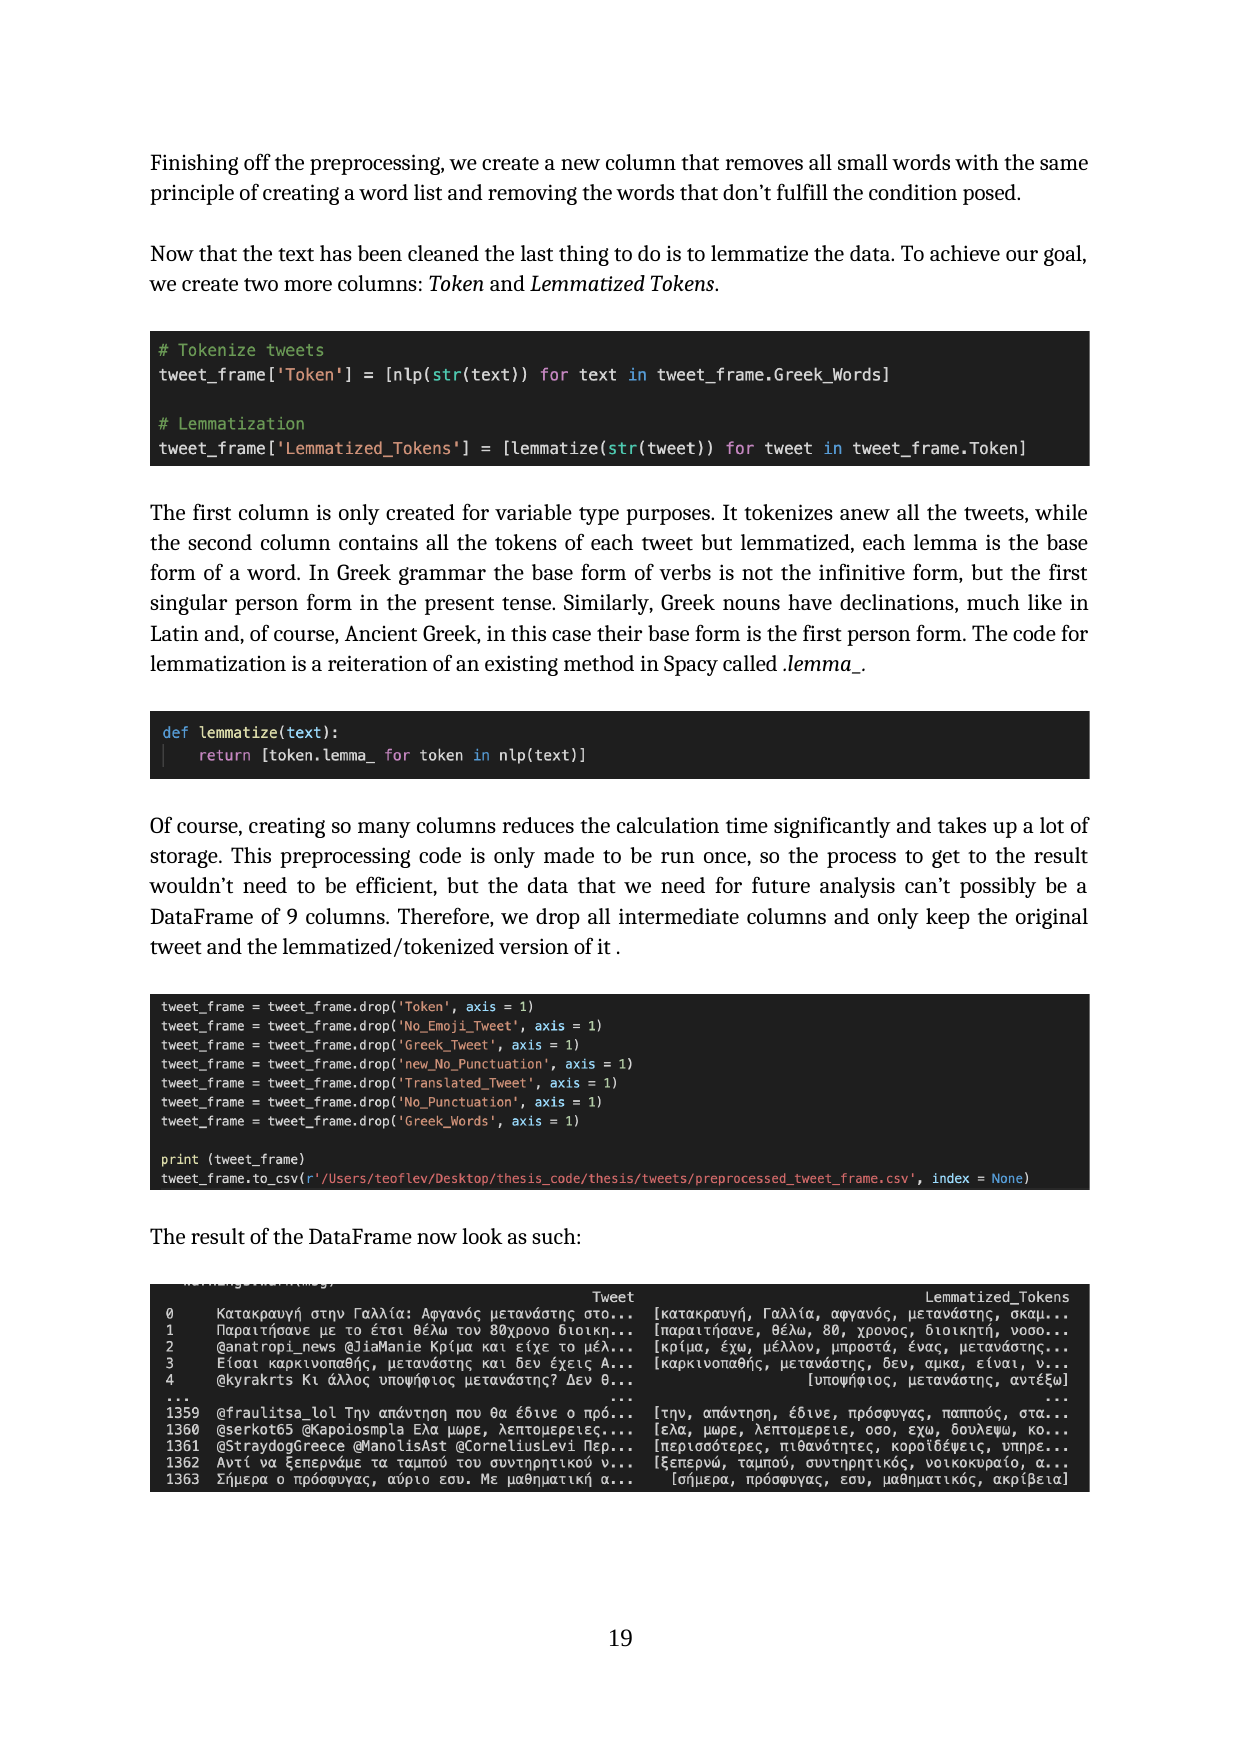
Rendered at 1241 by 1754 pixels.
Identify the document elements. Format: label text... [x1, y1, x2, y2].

picture [150, 711, 1090, 779]
text Now that the text has been cleaned the last thing to do is to lemmatize the data. To achieve our goal, we create two more columns: Token and Lemmatized Tokens. [150, 241, 1090, 297]
picture [150, 1284, 1090, 1492]
text Finishing off the preprocessing, we create a new column that removes all small words with the same principle of creating a word list and removing the words that don’t fulfill the condition posed. [150, 150, 1090, 207]
text The result of the DataFrame now look as such: [150, 1224, 1090, 1250]
text The first column is only created for variable type purposes. It tokenizes anew all the tweets, while the second column contains all the tokens of each tweet but lemmatized, each lemma is the base form of a word. In Greek grammar the base form of verbs is not the infinitive form, but the first singular person form in the present tense. Similarly, Greek nouns have declinations, much like in Latin and, of course, Ancient Greek, in this case their base form is the first person form. The code for lemmatization is a reiteration of an existing method in Spacy called .lemma_. [150, 499, 1090, 677]
text Of course, creating so many columns reduces the calculation time significantly and takes up a lot of storage. This preprocessing code is only made to be run once, so the process to get to the result wouldn’t need to be efficient, but the data that we need for future analysis can’t possibly be a DataFrame of 9 columns. Therefore, we drop all intermediate columns and only keep the original tweet and the lemmatized/tokenized version of it . [150, 813, 1090, 960]
picture [150, 331, 1090, 466]
picture [150, 994, 1090, 1190]
